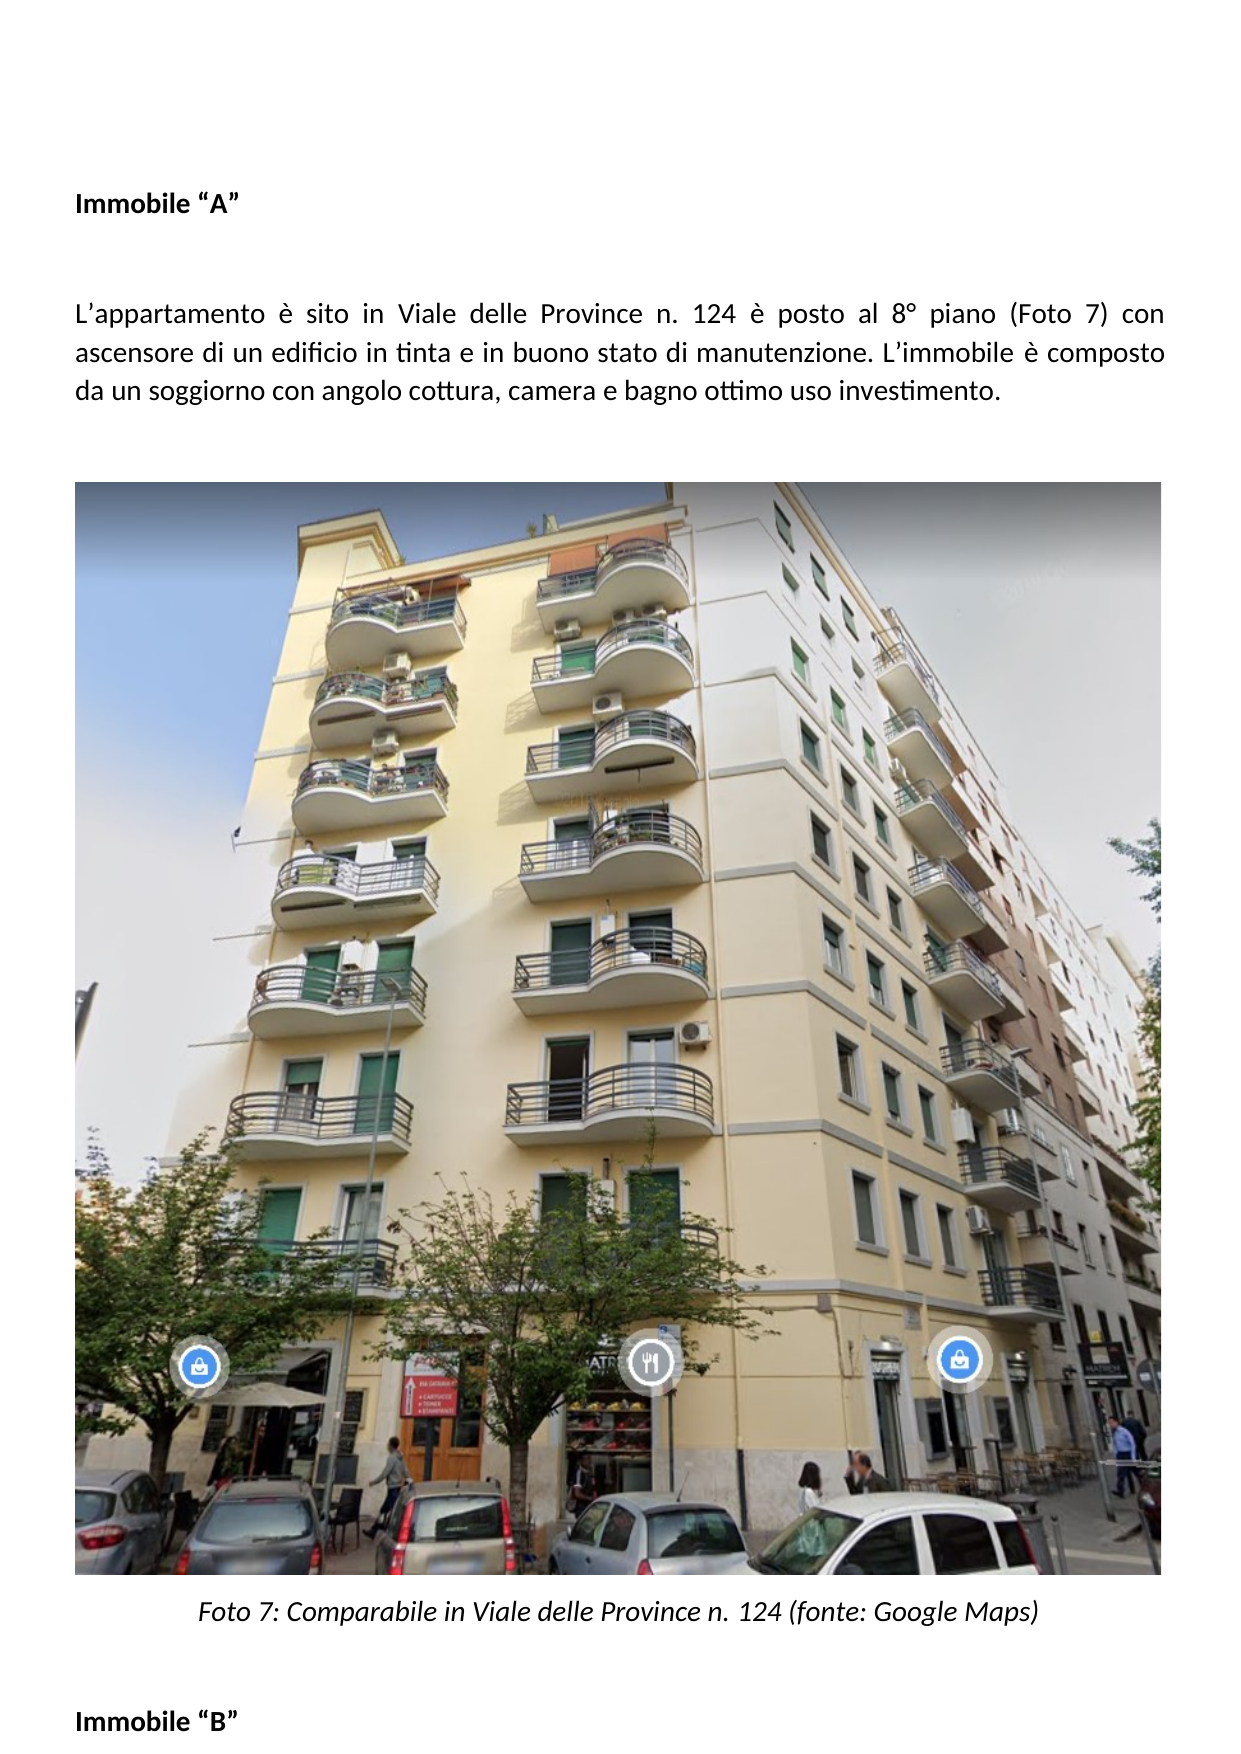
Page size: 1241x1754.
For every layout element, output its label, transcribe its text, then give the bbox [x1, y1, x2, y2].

text Foto 7: Comparabile in Viale delle Province n. 124 (fonte: Google Maps) [75, 1593, 1165, 1629]
text Immobile “A” [75, 185, 1165, 221]
text Immobile “B” [75, 1703, 1165, 1739]
picture [75, 482, 1162, 1575]
text L’appartamento è sito in Viale delle Province n. 124 è posto al 8° piano (Foto 7) con ascensore di un edificio in tinta e in buono stato di manutenzione. L’immobile è composto da un soggiorno con angolo cottura, camera e bagno ottimo uso investimento. [75, 295, 1165, 408]
